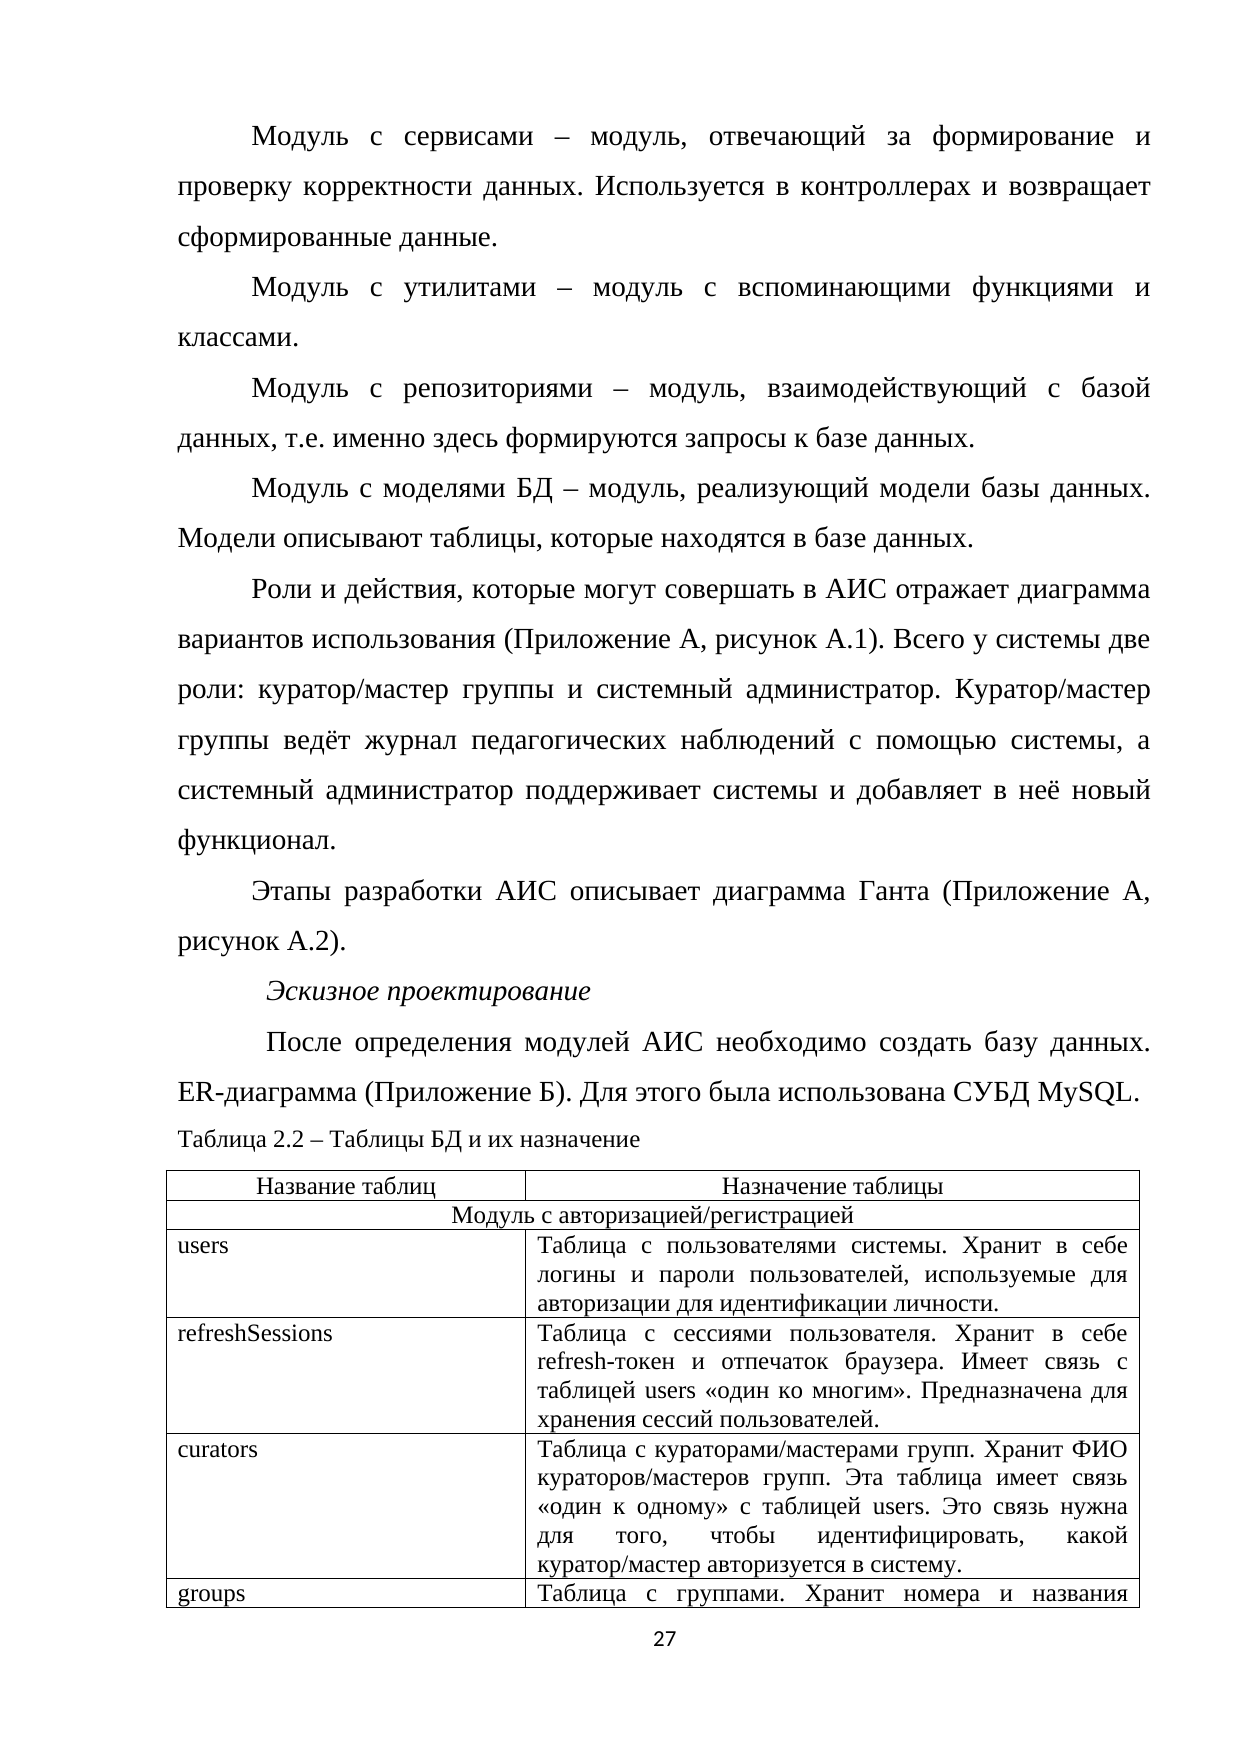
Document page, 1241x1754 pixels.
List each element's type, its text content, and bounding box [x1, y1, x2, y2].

table_cell users [167, 1230, 525, 1317]
text Эскизное проектирование [177, 973, 1152, 1007]
table_cell Таблица с пользователями системы. Хранит в себе логины и пароли пользователей, используемые для авторизации для идентификации личности. [526, 1230, 1139, 1317]
text После определения модулей АИС необходимо создать базу данных. ER-диаграмма (Приложение Б). Для этого была использована СУБД MySQL. [177, 1024, 1152, 1108]
table_cell Таблица с сессиями пользователя. Хранит в себе refresh-токен и отпечаток браузера. Имеет связь с таблицей users «один ко многим». Предназначена для хранения сессий пользователей. [526, 1318, 1139, 1433]
text Модуль с моделями БД – модуль, реализующий модели базы данных. Модели описывают таблицы, которые находятся в базе данных. [177, 470, 1152, 554]
table_cell curators [167, 1434, 525, 1577]
table_cell Модуль с авторизацией/регистрацией [167, 1201, 1139, 1229]
table_cell refreshSessions [167, 1318, 525, 1433]
text Этапы разработки АИС описывает диаграмма Ганта (Приложение А, рисунок А.2). [177, 873, 1152, 957]
table_header Назначение таблицы [526, 1171, 1139, 1199]
table_cell Таблица с кураторами/мастерами групп. Хранит ФИО кураторов/мастеров групп. Эта таблица имеет связь «один к одному» с таблицей users. Это связь нужна для того, чтобы идентифицировать, какой куратор/мастер авторизуется в систему. [526, 1434, 1139, 1577]
text Роли и действия, которые могут совершать в АИС отражает диаграмма вариантов использования (Приложение А, рисунок А.1). Всего у системы две роли: куратор/мастер группы и системный администратор. Куратор/мастер группы ведёт журнал педагогических наблюдений с помощью системы, а системный администратор поддерживает системы и добавляет в неё новый функционал. [177, 571, 1152, 856]
text Модуль с сервисами – модуль, отвечающий за формирование и проверку корректности данных. Используется в контроллерах и возвращает сформированные данные. [177, 118, 1152, 252]
text Модуль с репозиториями – модуль, взаимодействующий с базой данных, т.е. именно здесь формируются запросы к базе данных. [177, 370, 1152, 453]
text Таблица 2.2 – Таблицы БД и их назначение [177, 1124, 1152, 1153]
text Модуль с утилитами – модуль с вспоминающими функциями и классами. [177, 269, 1152, 353]
table_header Название таблиц [167, 1171, 525, 1199]
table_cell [526, 1579, 1139, 1607]
table_cell groups [167, 1579, 525, 1607]
